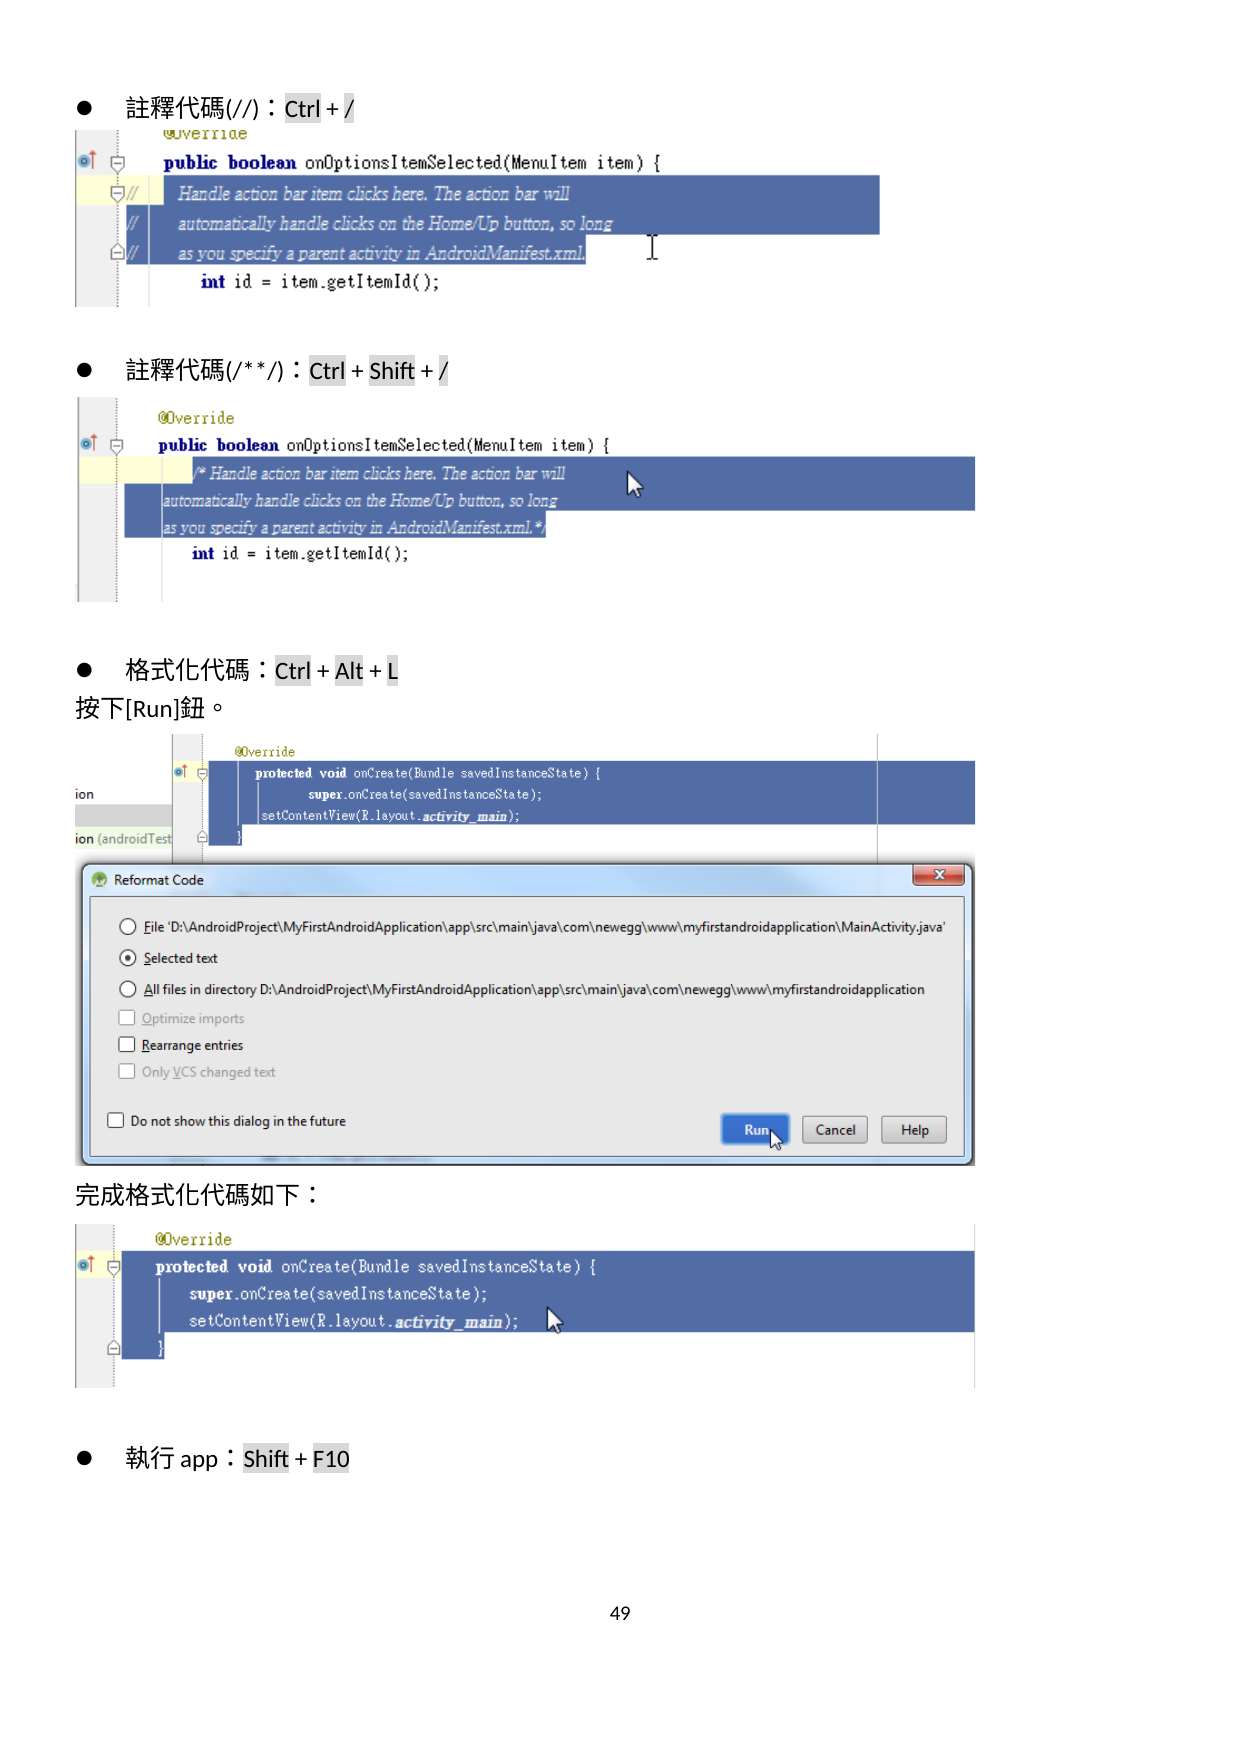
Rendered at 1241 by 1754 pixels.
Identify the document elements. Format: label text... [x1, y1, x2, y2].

list 格式化代碼：Ctrl + Alt + L [75, 650, 1165, 687]
picture [75, 130, 880, 307]
list 執行app：Shift + F10 [75, 1437, 1165, 1475]
list 註釋代碼(/**/)：Ctrl + Shift + / [75, 350, 1165, 387]
picture [75, 1224, 976, 1388]
text 完成格式化代碼如下： [75, 1175, 1165, 1212]
picture [75, 397, 976, 602]
text 按下[Run]鈕。 [75, 687, 1165, 725]
picture [75, 734, 976, 1166]
list 註釋代碼(//)：Ctrl + / [75, 87, 1165, 125]
